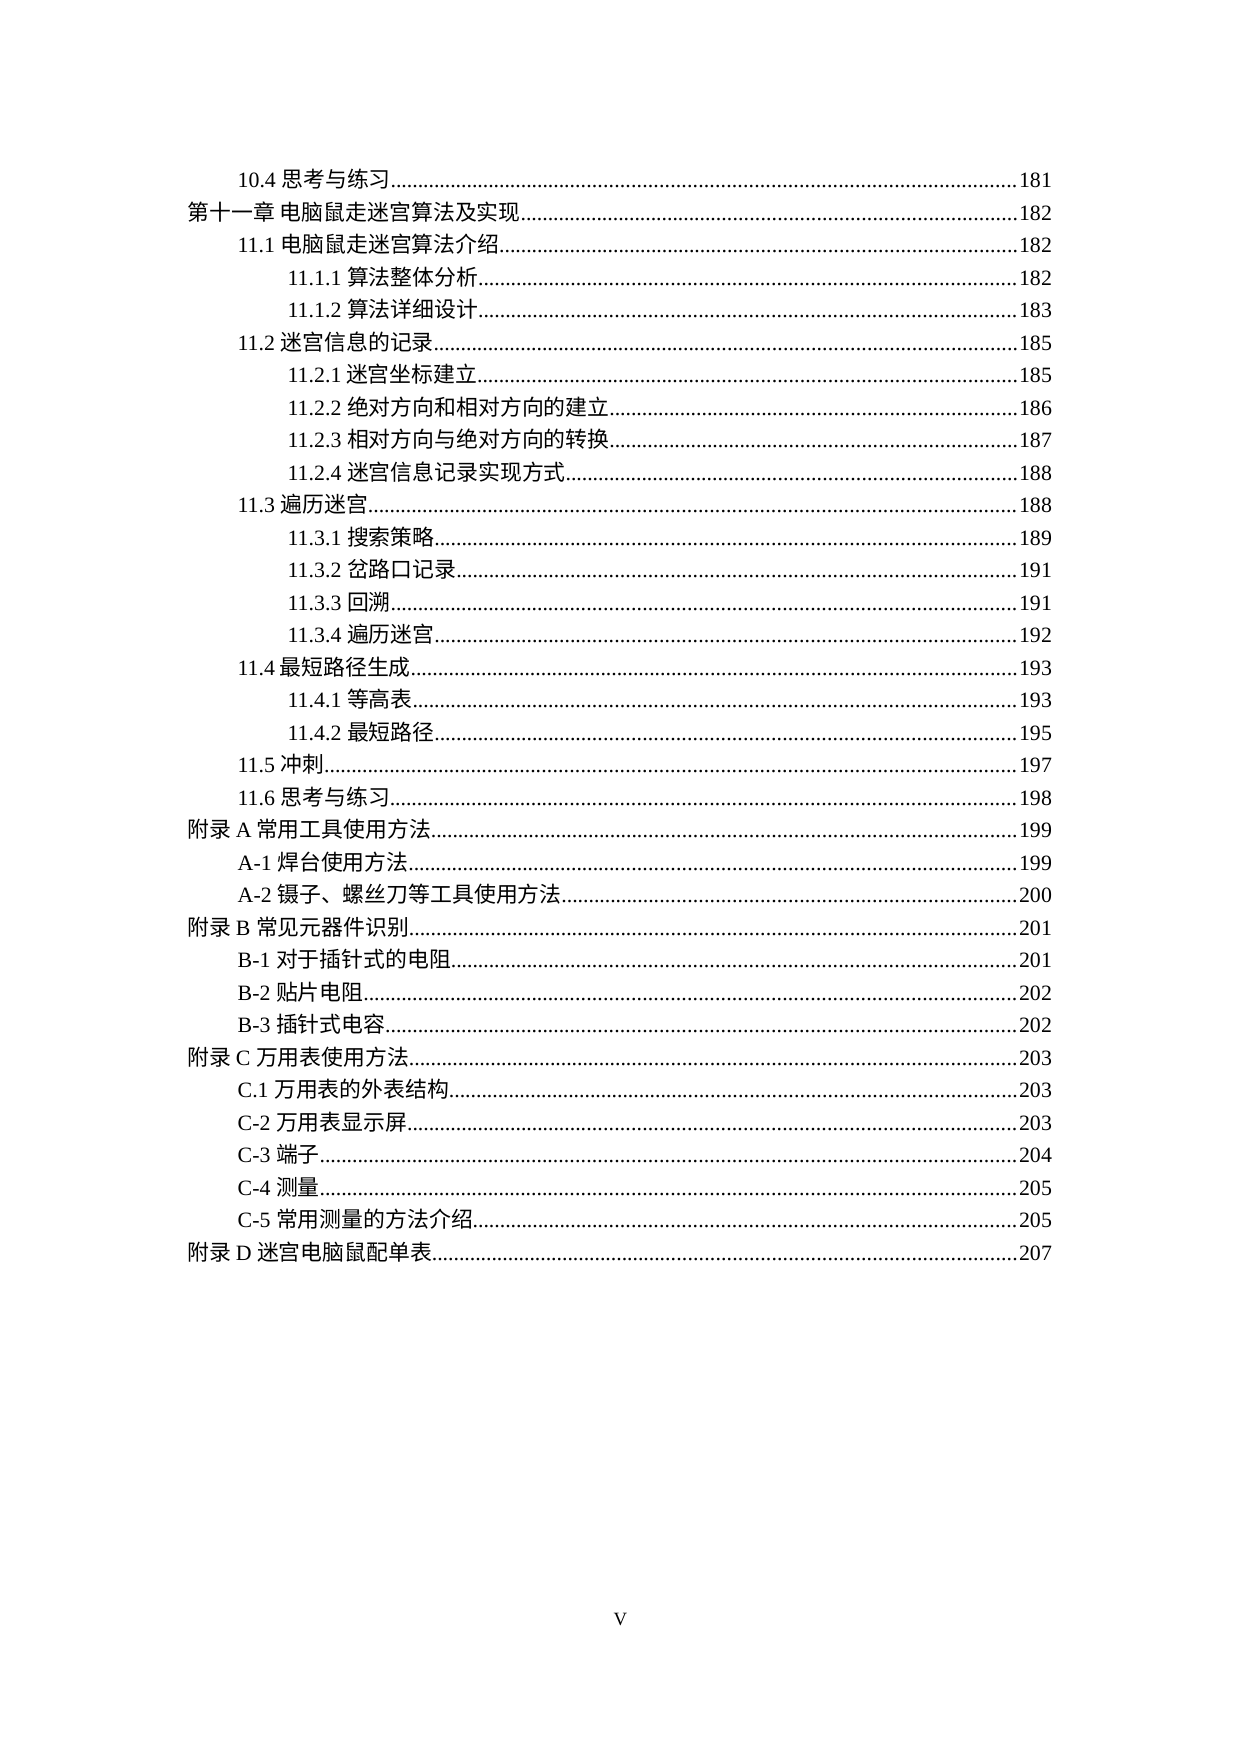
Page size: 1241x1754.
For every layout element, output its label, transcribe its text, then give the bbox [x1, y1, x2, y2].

text 10.4 思考与练习 181 [237, 162, 1053, 194]
text 附录A 常用工具使用方法 199 [187, 812, 1053, 844]
text 11.2.2 绝对方向和相对方向的建立 186 [287, 389, 1053, 422]
text 附录B 常见元器件识别 201 [187, 909, 1053, 942]
text 11.2 迷宫信息的记录 185 [237, 324, 1053, 357]
text C-4 测量 205 [237, 1169, 1053, 1202]
text C.1 万用表的外表结构 203 [237, 1072, 1053, 1104]
text 11.4.2 最短路径 195 [287, 714, 1053, 747]
text 11.3.1 搜索策略 189 [287, 519, 1053, 552]
text B-3 插针式电容 202 [237, 1007, 1053, 1039]
text C-3 端子 204 [237, 1137, 1053, 1169]
text A-2 镊子、螺丝刀等工具使用方法 200 [237, 877, 1053, 909]
text 附录C 万用表使用方法 203 [187, 1039, 1053, 1072]
text 11.5 冲刺 197 [237, 747, 1053, 779]
text A-1 焊台使用方法 199 [237, 844, 1053, 877]
text 11.2.3 相对方向与绝对方向的转换 187 [287, 422, 1053, 454]
text 11.6 思考与练习 198 [237, 779, 1053, 812]
text 11.3.4 遍历迷宫 192 [287, 617, 1053, 649]
text 11.4最短路径生成 193 [237, 649, 1053, 682]
text B-2 贴片电阻 202 [237, 974, 1053, 1007]
text 11.3 遍历迷宫 188 [237, 487, 1053, 519]
text 11.1.1 算法整体分析 182 [287, 259, 1053, 292]
text 11.4.1 等高表 193 [287, 682, 1053, 714]
text 11.1 电脑鼠走迷宫算法介绍 182 [237, 227, 1053, 259]
text C-5 常用测量的方法介绍 205 [237, 1202, 1053, 1234]
text 11.2.1迷宫坐标建立 185 [287, 357, 1053, 389]
text 第十一章 电脑鼠走迷宫算法及实现 182 [187, 194, 1053, 227]
text 11.1.2 算法详细设计 183 [287, 292, 1053, 324]
text 11.2.4 迷宫信息记录实现方式 188 [287, 454, 1053, 487]
text 11.3.2 岔路口记录 191 [287, 552, 1053, 584]
text 附录D 迷宫电脑鼠配单表 207 [187, 1234, 1053, 1267]
text B-1 对于插针式的电阻 201 [237, 942, 1053, 974]
text C-2 万用表显示屏 203 [237, 1104, 1053, 1137]
text 11.3.3 回溯 191 [287, 584, 1053, 617]
